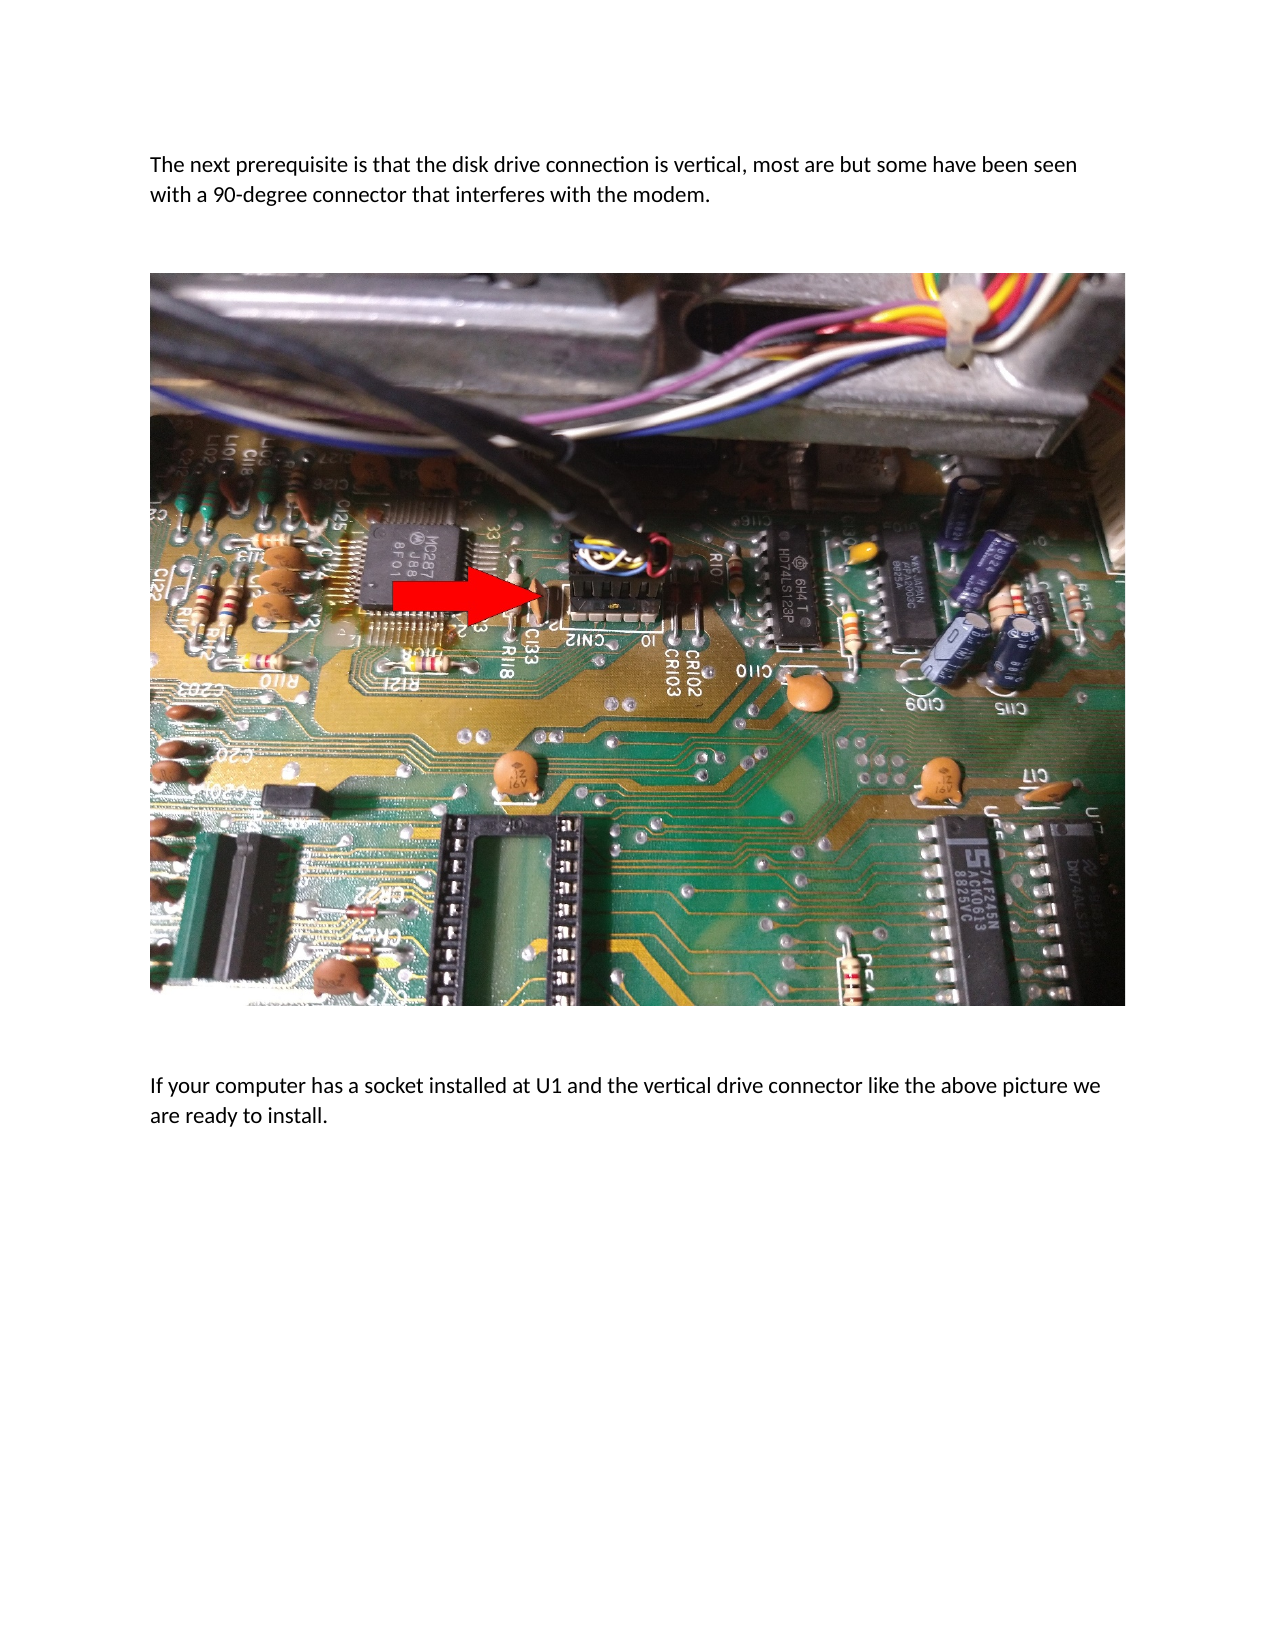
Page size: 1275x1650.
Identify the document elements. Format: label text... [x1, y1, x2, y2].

picture [150, 273, 1125, 1006]
text If your computer has a socket installed at U1 and the vertical drive connector like the above picture we are ready to install. [150, 1071, 1125, 1129]
text The next prerequisite is that the disk drive connection is vertical, most are but some have been seen with a 90-degree connector that interferes with the modem. [150, 150, 1125, 208]
